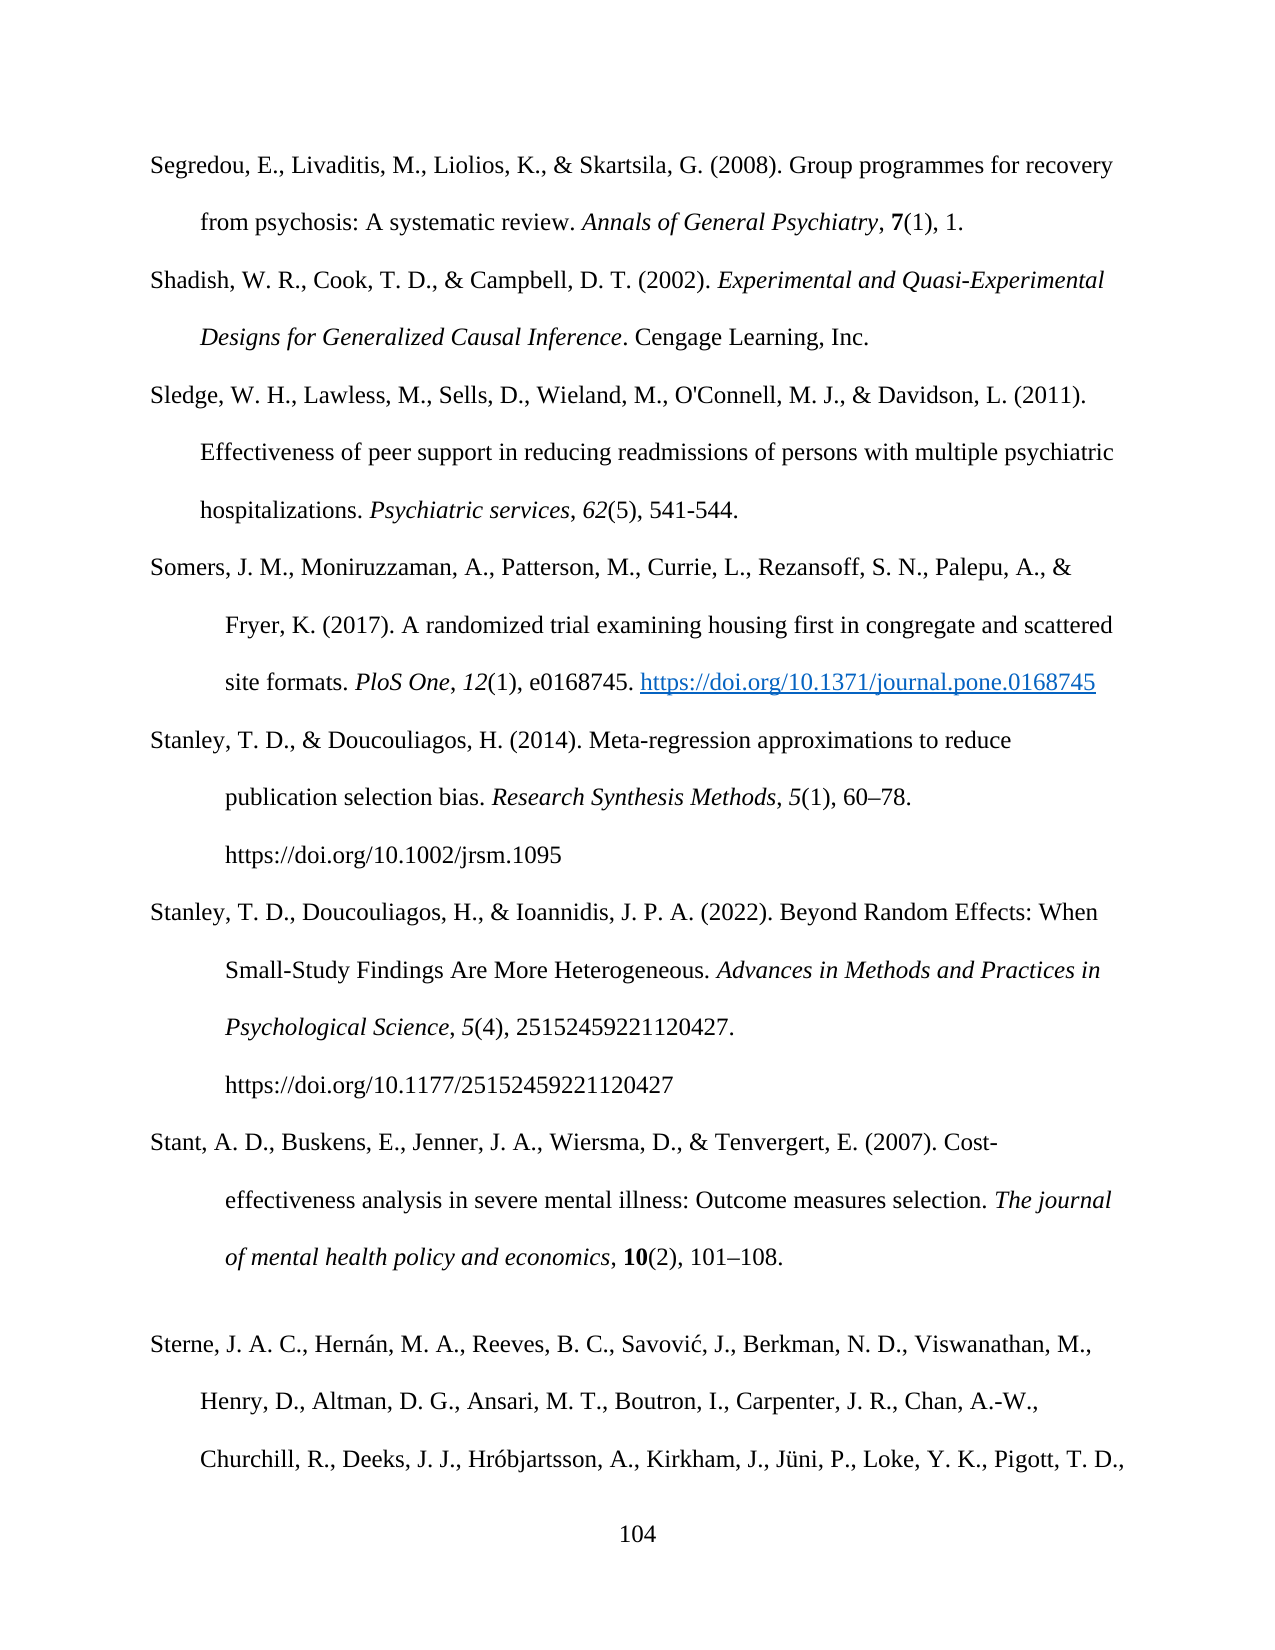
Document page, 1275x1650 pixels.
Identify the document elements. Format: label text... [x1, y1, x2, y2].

text Stanley, T. D., Doucouliagos, H., & Ioannidis, J. P. A. (2022). Beyond Random Effects: When Small-Study Findings Are More Heterogeneous. Advances in Methods and Practices in Psychological Science, 5(4), 25152459221120427. https://doi.org/10.1177/25152459221120427 [150, 897, 1125, 1099]
text Segredou, E., Livaditis, M., Liolios, K., & Skartsila, G. (2008). Group programmes for recovery from psychosis: A systematic review. Annals of General Psychiatry, 7(1), 1. [150, 150, 1125, 236]
text Sledge, W. H., Lawless, M., Sells, D., Wieland, M., O'Connell, M. J., & Davidson, L. (2011). Effectiveness of peer support in reducing readmissions of persons with multiple psychiatric hospitalizations. Psychiatric services, 62(5), 541-544. [150, 380, 1125, 524]
text Shadish, W. R., Cook, T. D., & Campbell, D. T. (2002). Experimental and Quasi-Experimental Designs for Generalized Causal Inference. Cengage Learning, Inc. [150, 265, 1125, 351]
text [150, 1329, 1125, 1472]
text Stant, A. D., Buskens, E., Jenner, J. A., Wiersma, D., & Tenvergert, E. (2007). Cost-effectiveness analysis in severe mental illness: Outcome measures selection. The journal of mental health policy and economics, 10(2), 101–108. [150, 1127, 1125, 1271]
text Somers, J. M., Moniruzzaman, A., Patterson, M., Currie, L., Rezansoff, S. N., Palepu, A., & Fryer, K. (2017). A randomized trial examining housing first in congregate and scattered site formats. PloS One, 12(1), e0168745. https://doi.org/10.1371/journal.pone.0168745 [150, 552, 1125, 696]
text Stanley, T. D., & Doucouliagos, H. (2014). Meta-regression approximations to reduce publication selection bias. Research Synthesis Methods, 5(1), 60–78. https://doi.org/10.1002/jrsm.1095 [150, 725, 1125, 869]
